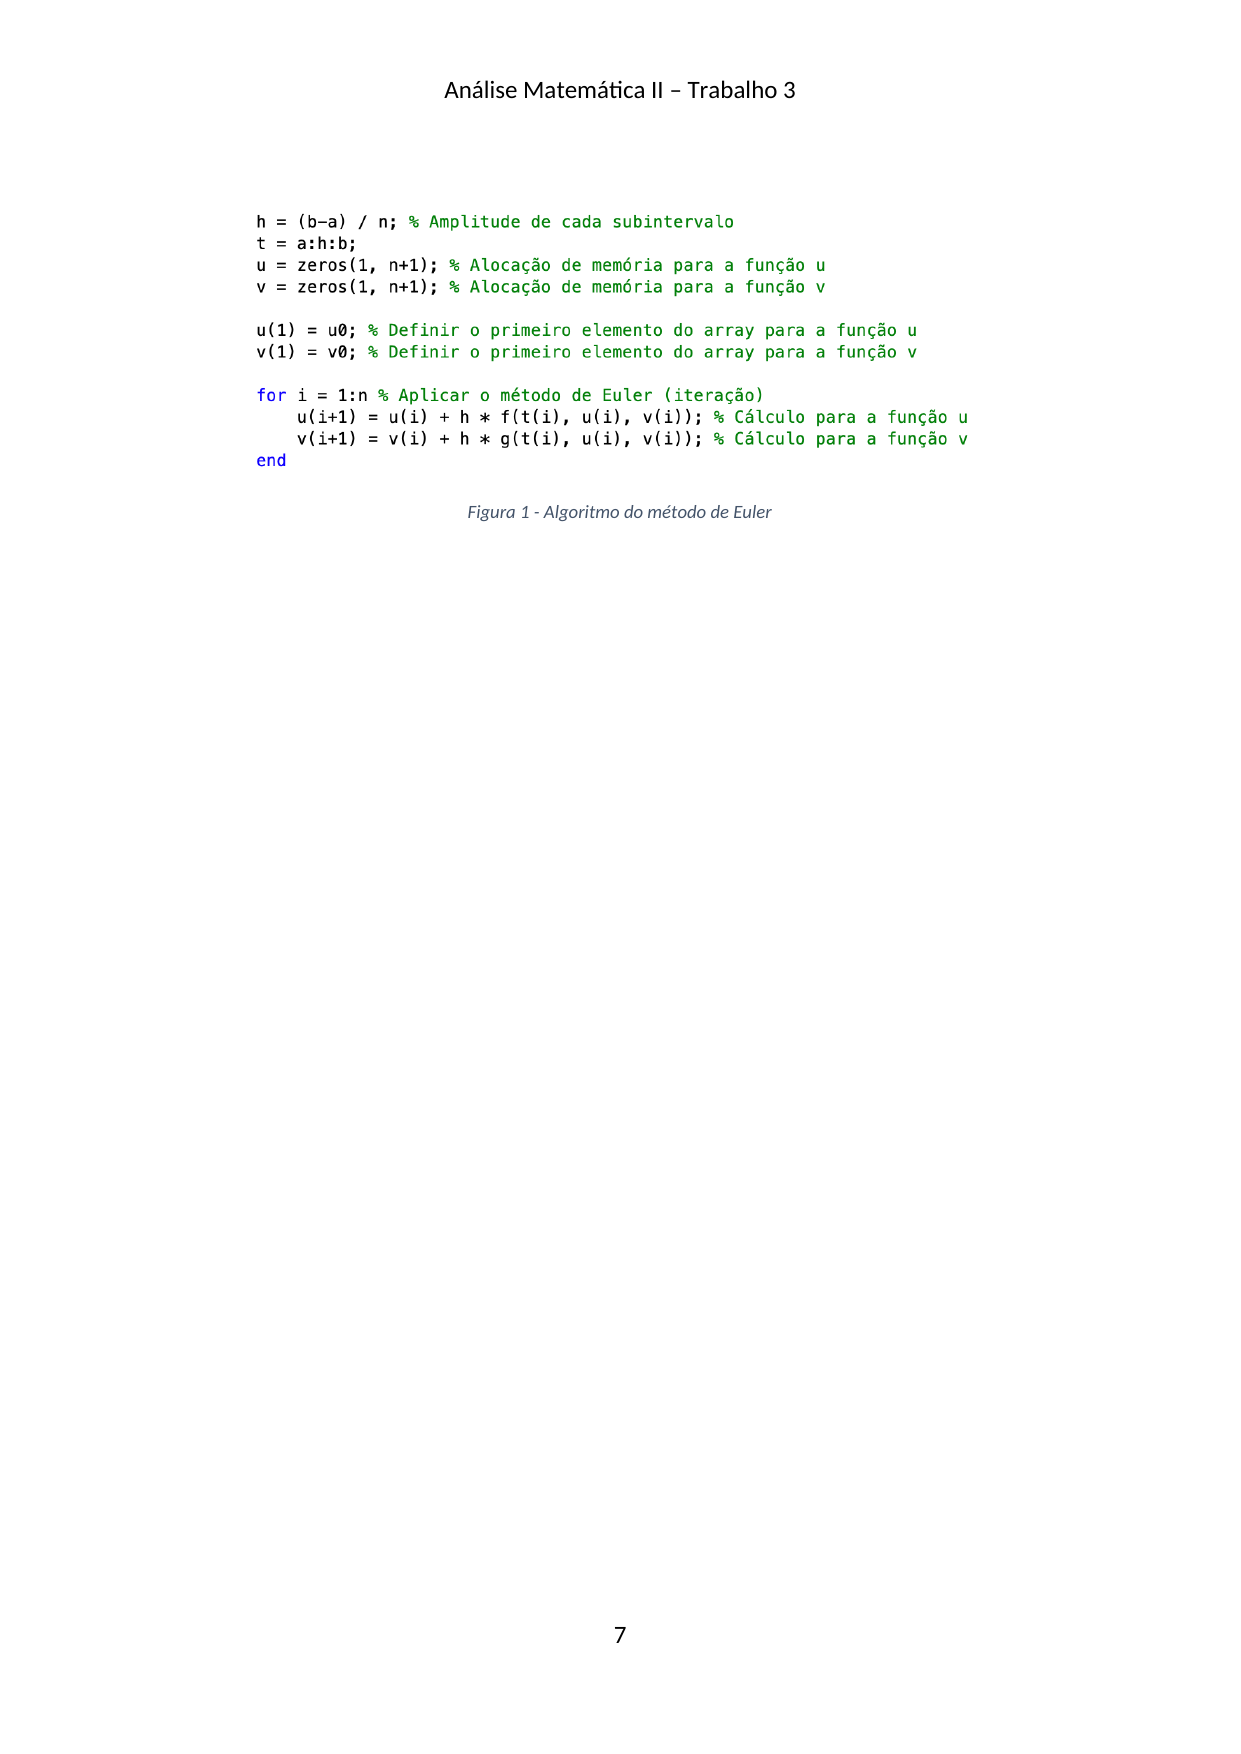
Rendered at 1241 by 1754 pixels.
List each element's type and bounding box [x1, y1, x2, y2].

picture [253, 208, 987, 476]
